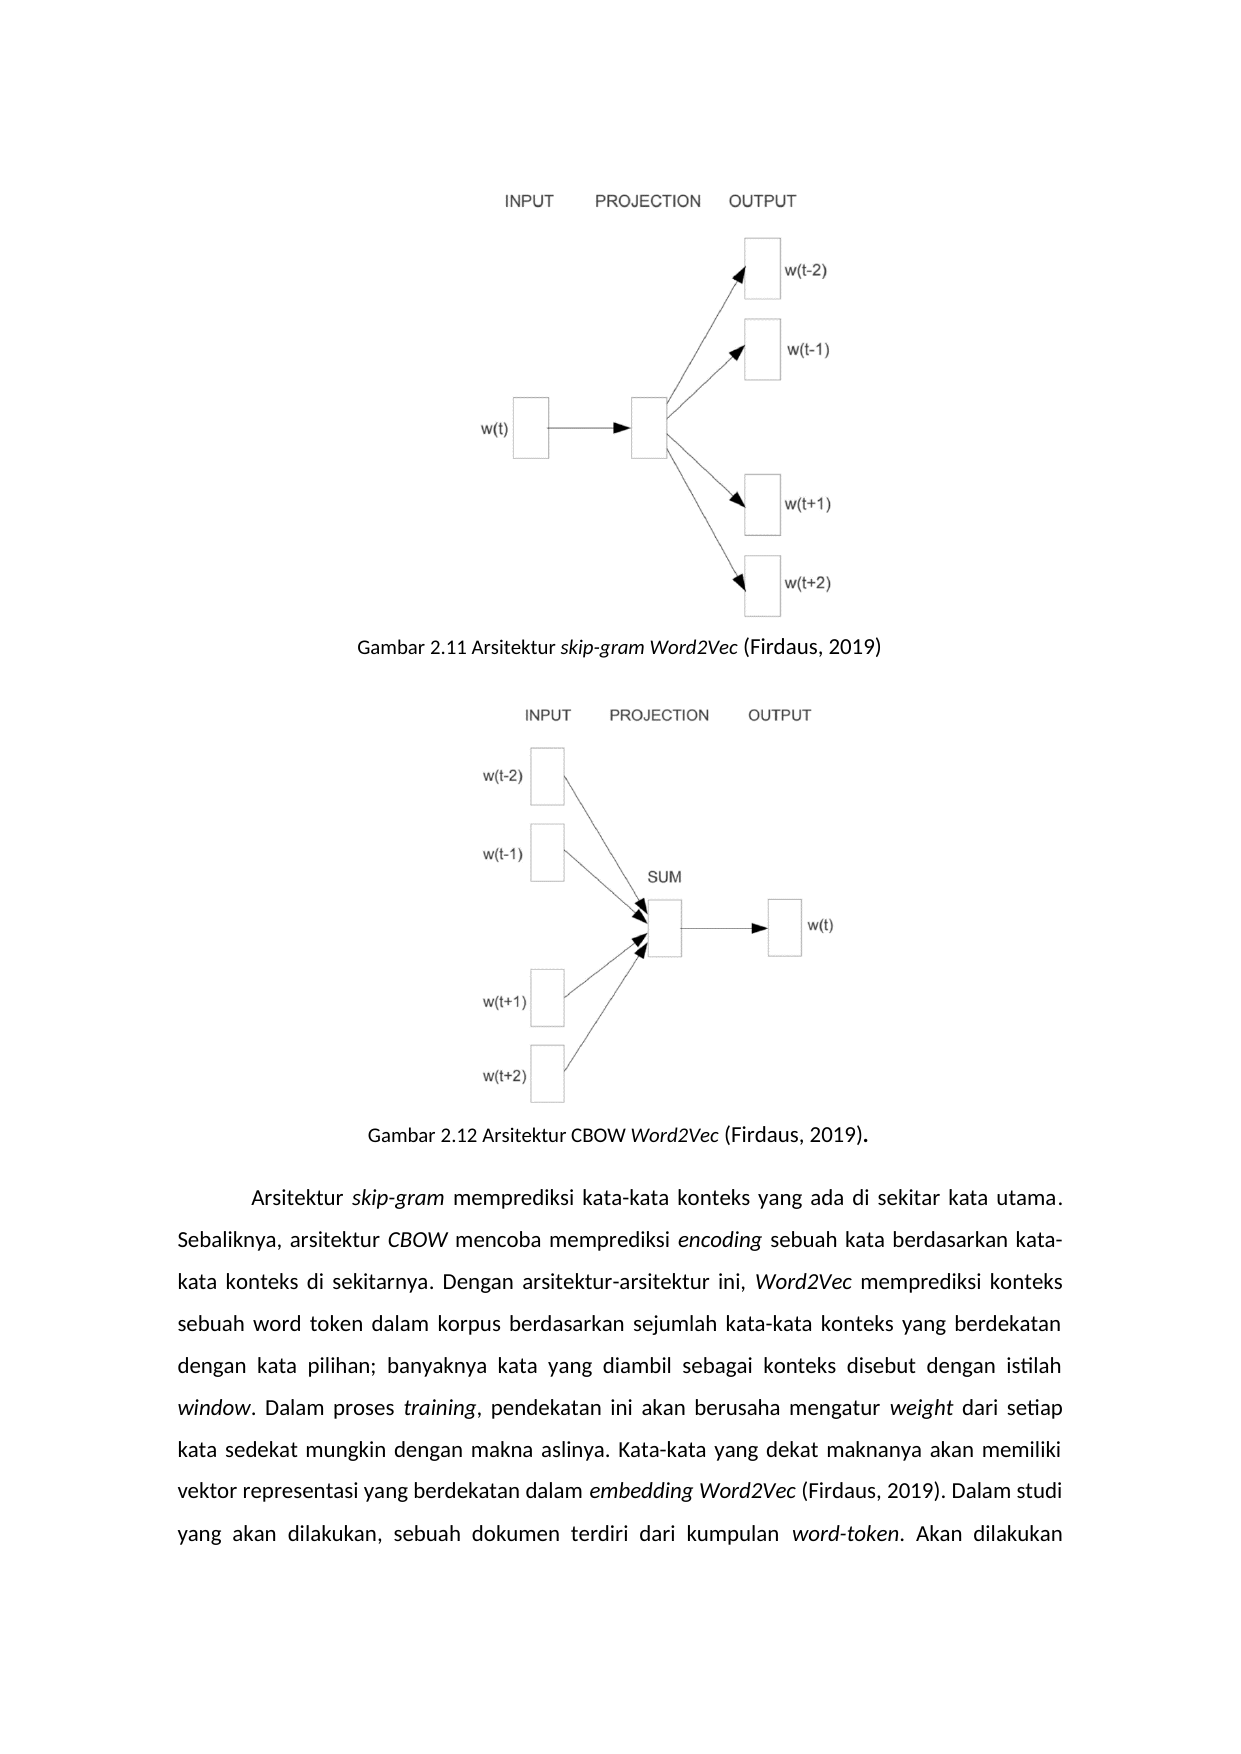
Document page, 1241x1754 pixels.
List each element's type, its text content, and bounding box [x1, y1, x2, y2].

picture [476, 695, 838, 1107]
picture [475, 177, 839, 620]
text Gambar 2.9 Arsitektur skip-gram Word2Vec [176, 632, 1063, 660]
text Gambar 2.10 Arsitektur CBOW Word2Vec . [176, 1120, 1063, 1148]
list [177, 1183, 1063, 1547]
